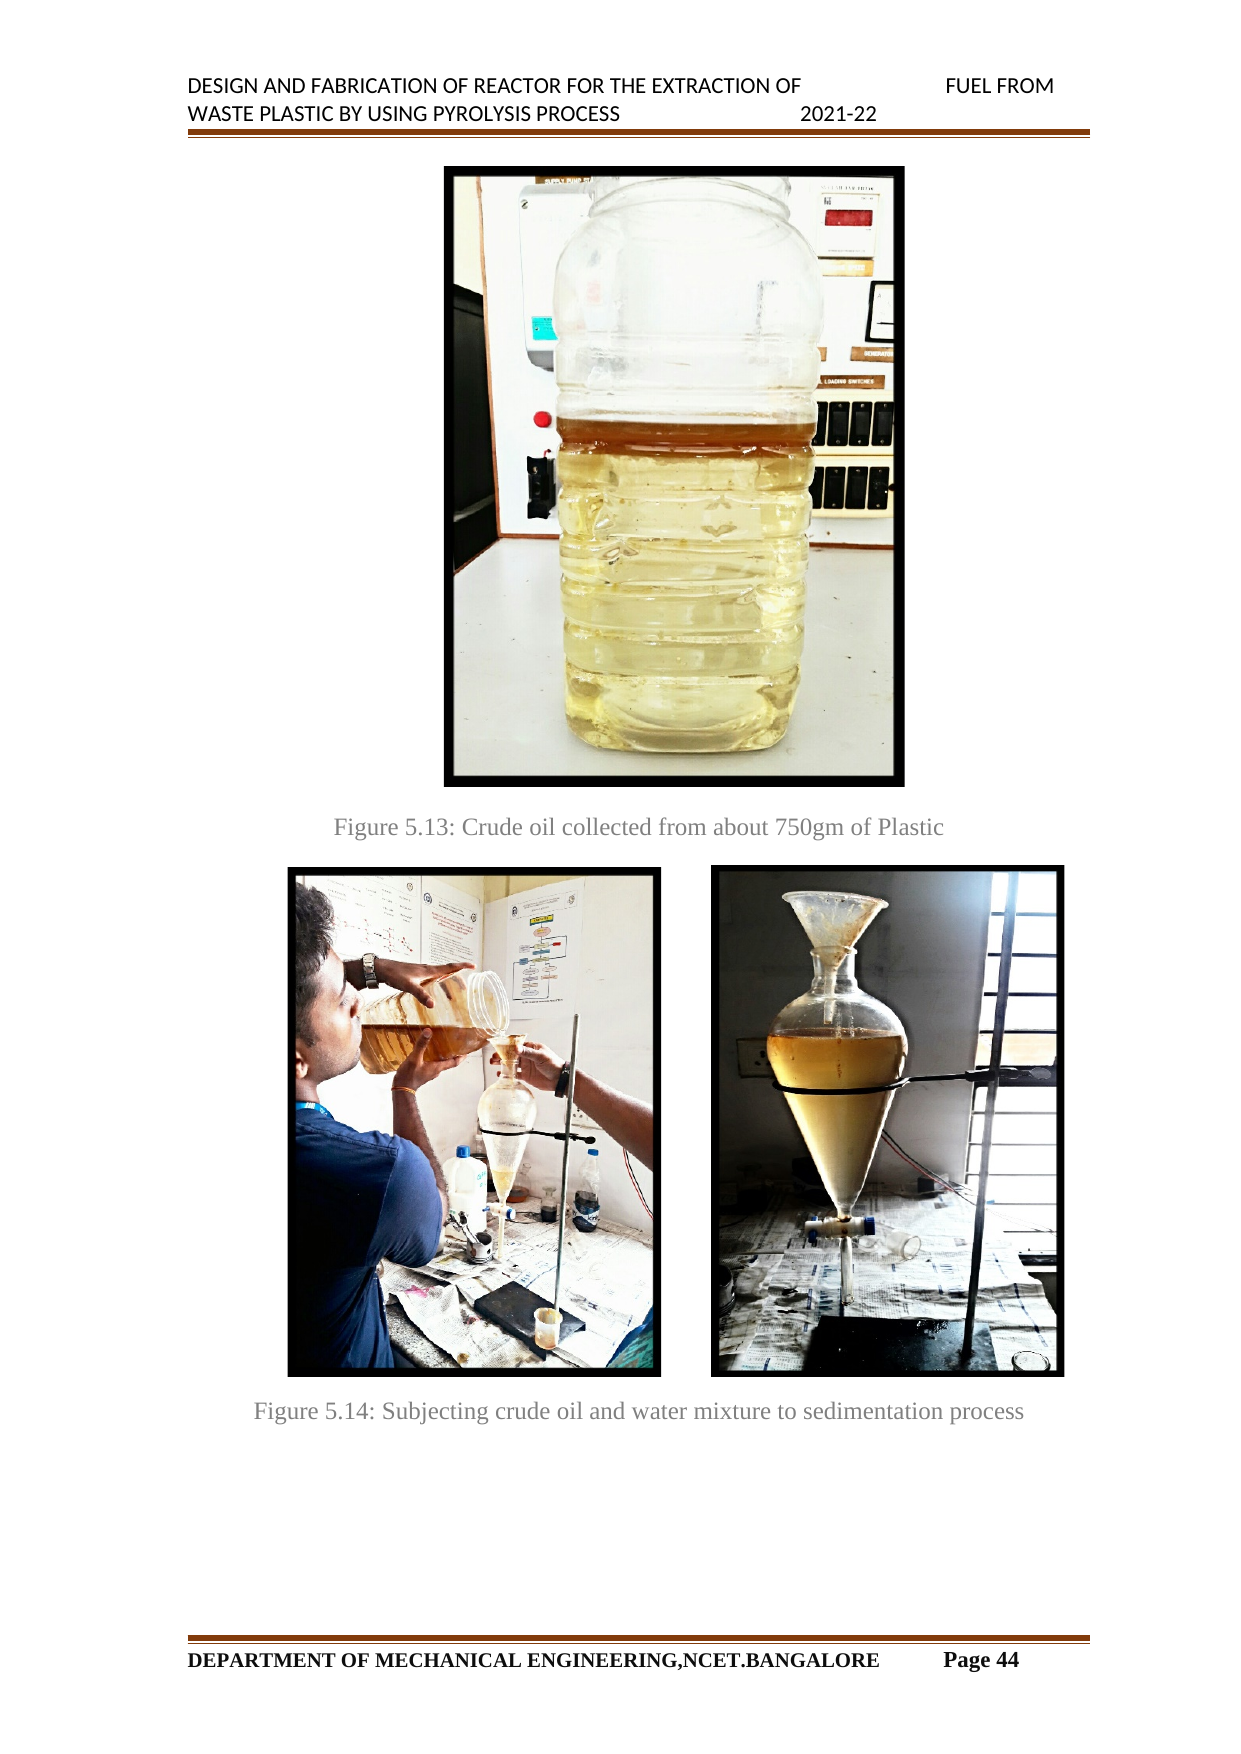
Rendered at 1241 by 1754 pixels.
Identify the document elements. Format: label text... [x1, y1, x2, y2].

text Figure 5.14: Subjecting crude oil and water mixture to sedimentation process [187, 1396, 1090, 1425]
picture [287, 867, 662, 1377]
text Figure 5.13: Crude oil collected from about 750gm of Plastic [187, 812, 1090, 841]
picture [711, 865, 1065, 1377]
picture [443, 166, 905, 787]
